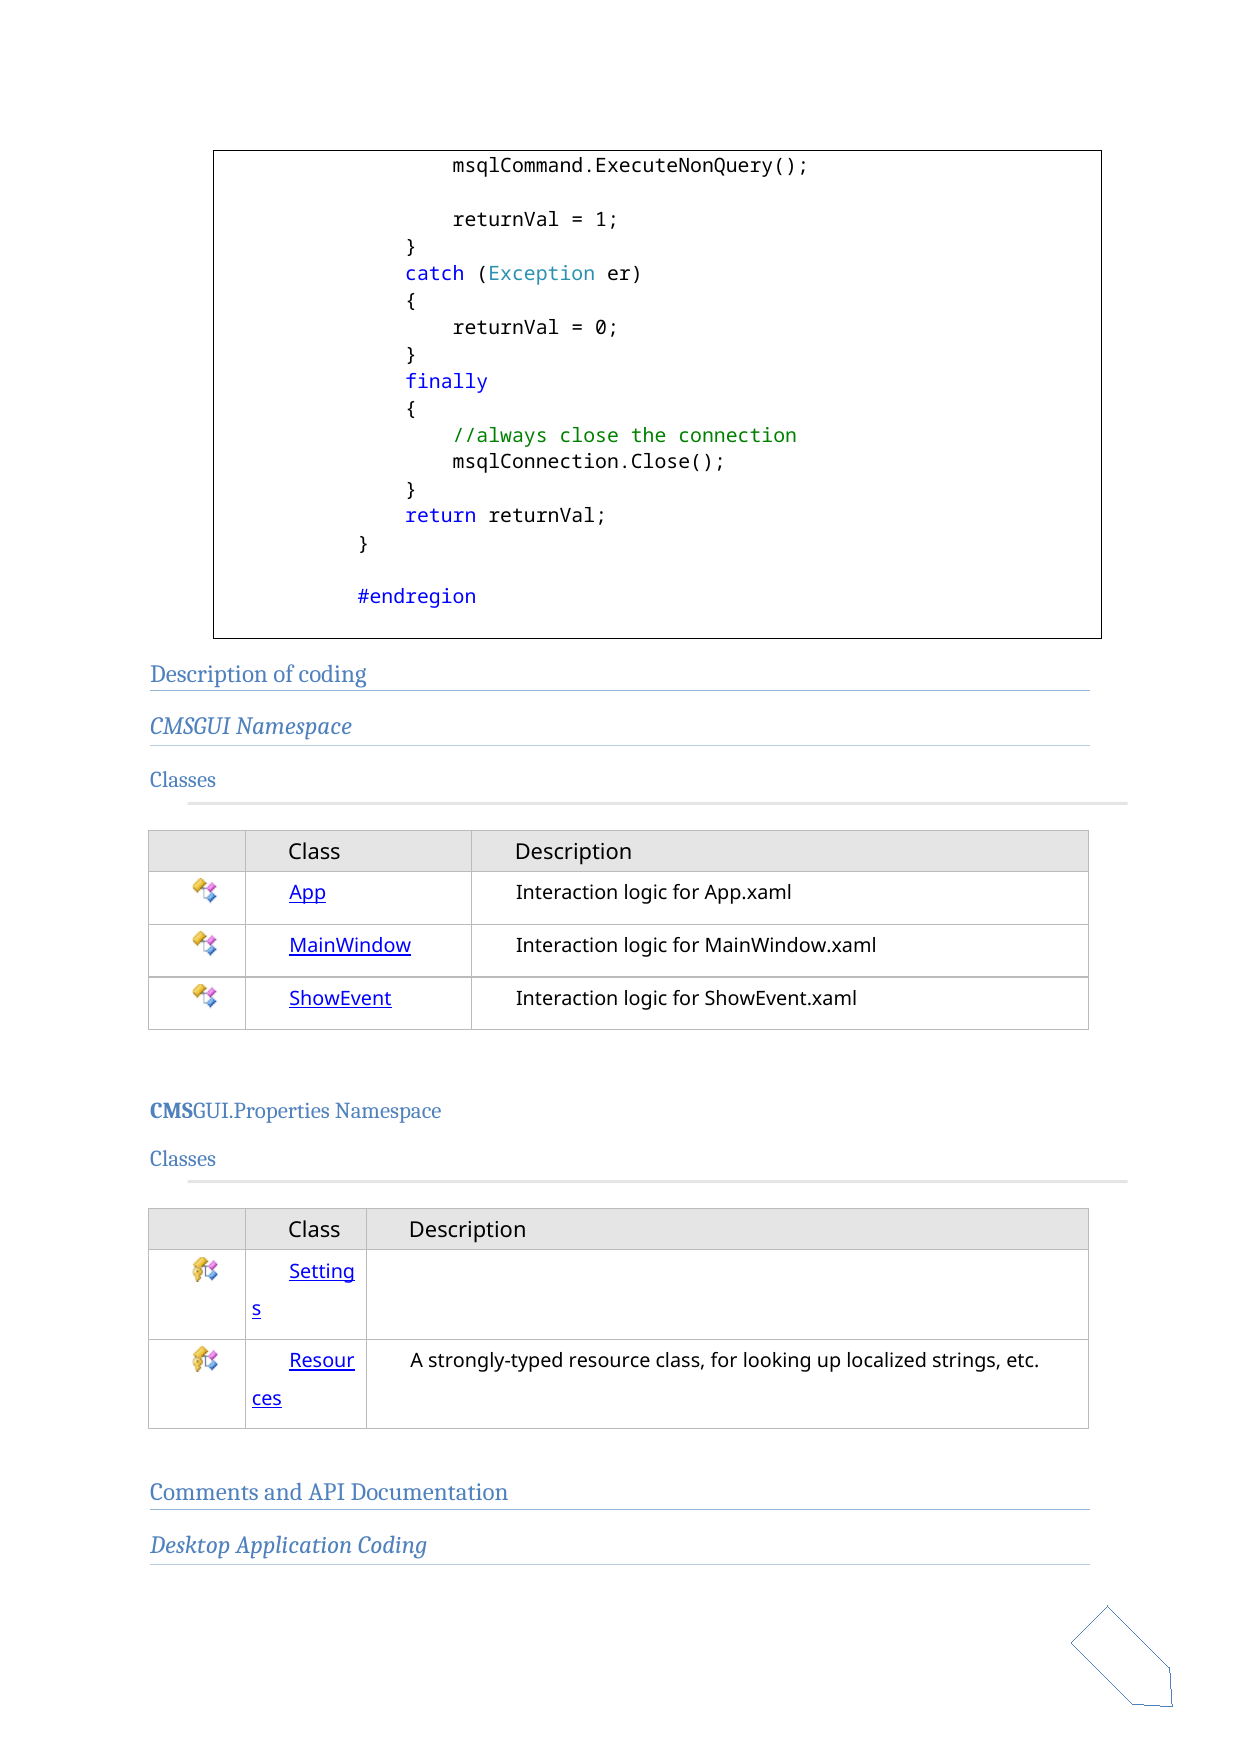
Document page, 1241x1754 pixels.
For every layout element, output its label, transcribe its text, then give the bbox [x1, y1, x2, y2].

picture [192, 931, 218, 957]
picture [192, 1257, 218, 1282]
table_cell A strongly-typed resource class, for looking up localized strings, etc. [367, 1340, 1088, 1428]
table_cell Interaction logic for App.xaml [472, 872, 1088, 924]
table_cell Settings [246, 1250, 366, 1339]
table_cell Resources [246, 1340, 366, 1428]
table_header Class [246, 831, 471, 871]
table_cell [149, 1340, 245, 1428]
table_cell [367, 1250, 1088, 1339]
subtitle CMSGUI.Properties Namespace [150, 1098, 1090, 1124]
table_cell [149, 1250, 245, 1339]
subtitle Classes [150, 1145, 1090, 1172]
table_cell [149, 925, 245, 976]
table_cell Interaction logic for MainWindow.xaml [472, 925, 1088, 976]
subtitle Classes [150, 767, 1090, 793]
picture [192, 1346, 218, 1372]
table_cell App [246, 872, 471, 924]
table_cell MainWindow [246, 925, 471, 976]
table_header Description [472, 831, 1088, 871]
picture [192, 984, 218, 1009]
subtitle CMSGUI Namespace [150, 712, 1090, 745]
table_cell [149, 978, 245, 1029]
table_cell ShowEvent [246, 978, 471, 1029]
subtitle Description of coding [150, 659, 1090, 690]
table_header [214, 151, 1101, 638]
subtitle Desktop Application Coding [150, 1531, 1090, 1564]
table_header [149, 831, 245, 871]
picture [192, 878, 218, 904]
subtitle Comments and API Documentation [150, 1478, 1090, 1509]
table_header Class [246, 1209, 366, 1249]
table_header [149, 1209, 245, 1249]
table_cell [149, 872, 245, 924]
table_header Description [367, 1209, 1088, 1249]
table_cell Interaction logic for ShowEvent.xaml [472, 978, 1088, 1029]
